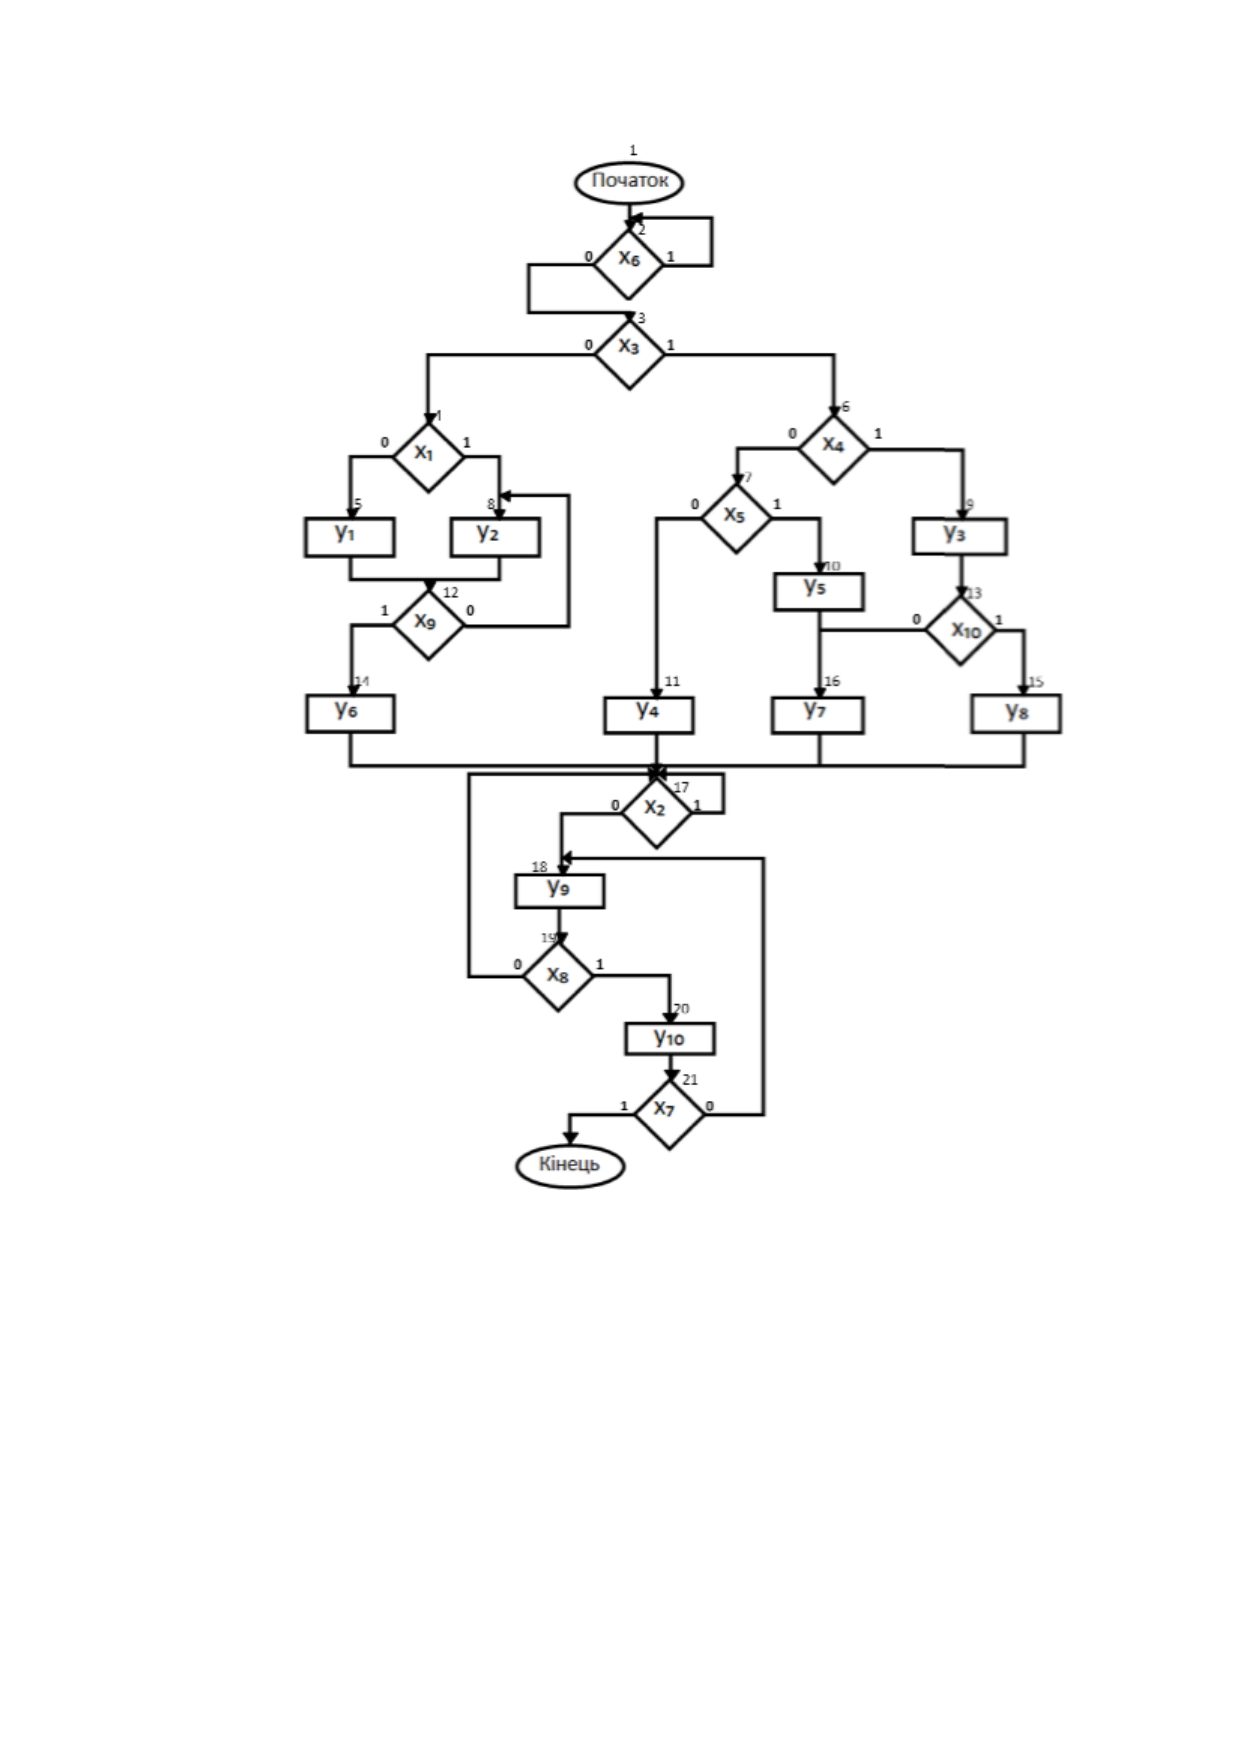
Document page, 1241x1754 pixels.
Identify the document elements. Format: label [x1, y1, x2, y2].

picture [235, 118, 1094, 1217]
